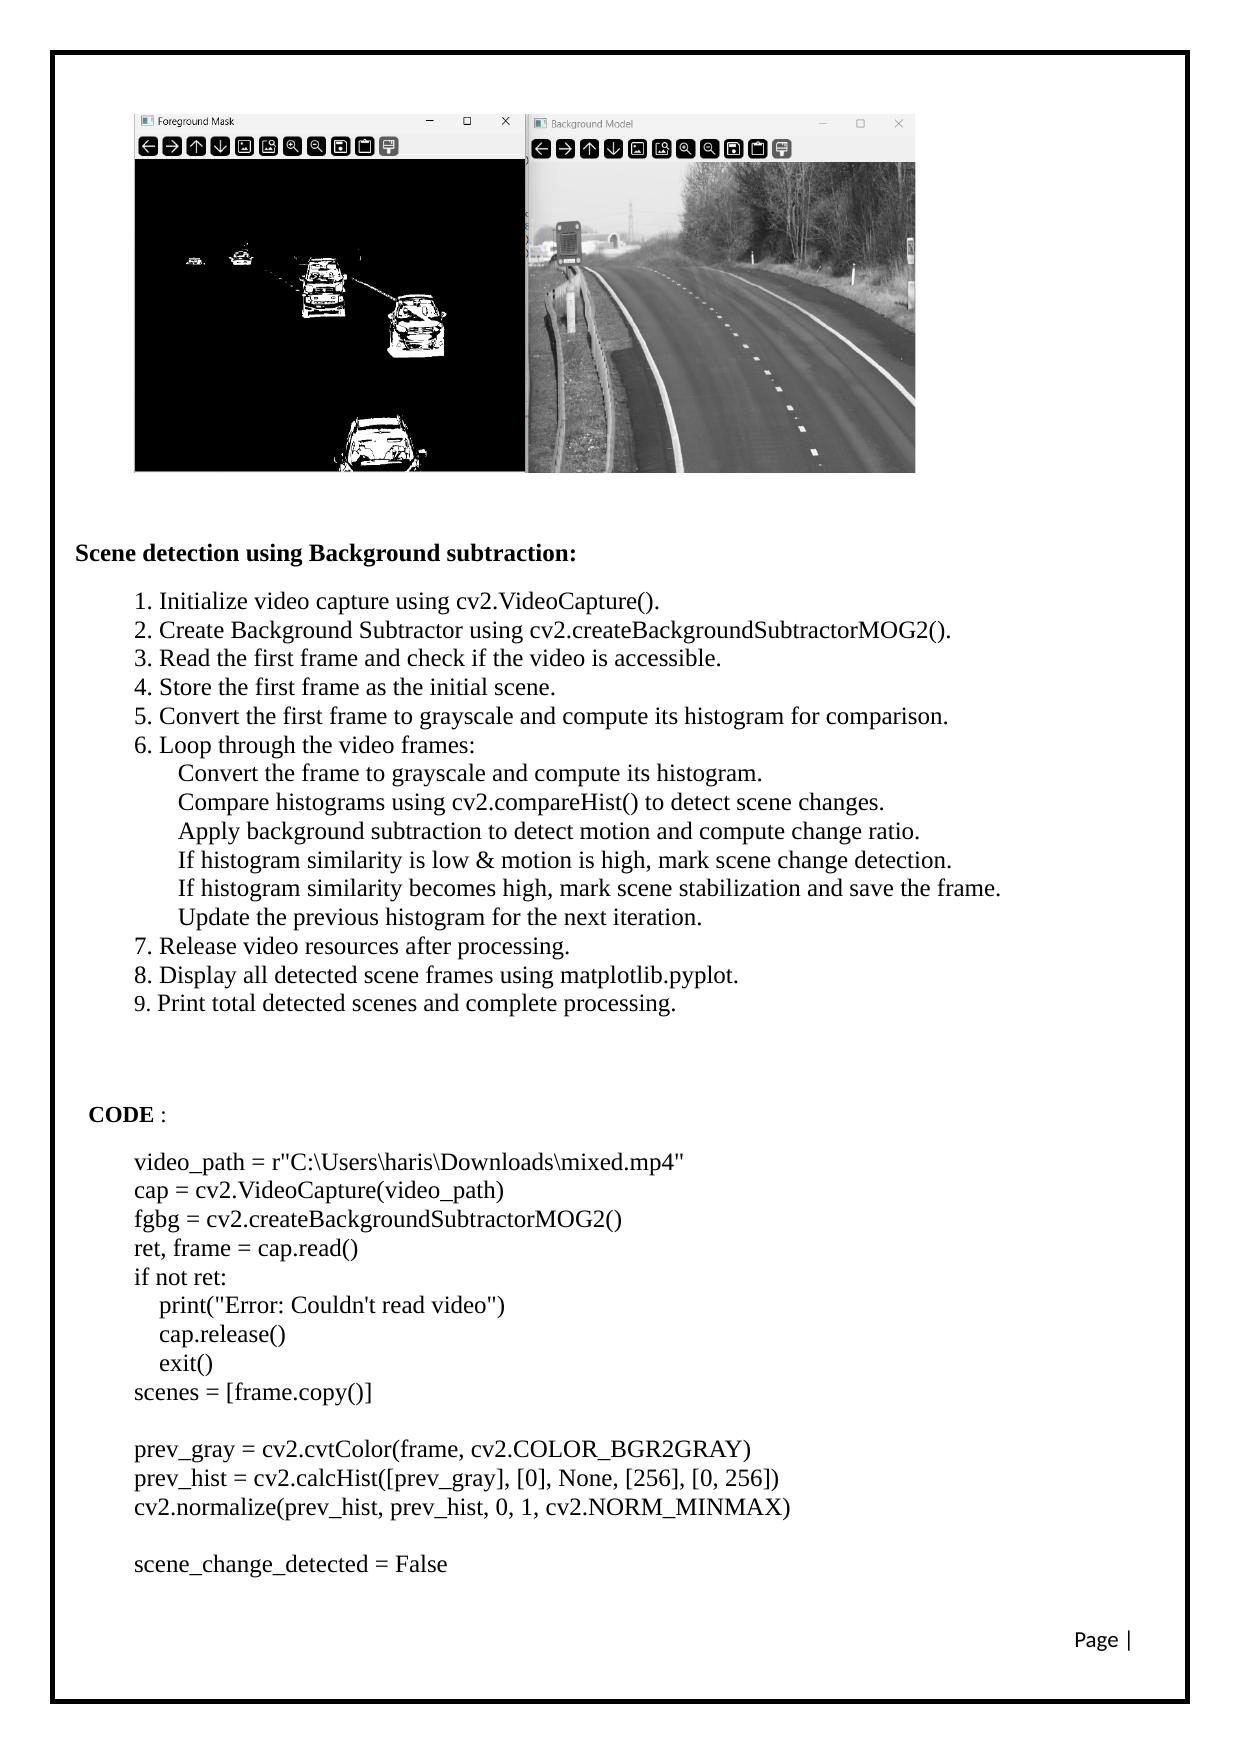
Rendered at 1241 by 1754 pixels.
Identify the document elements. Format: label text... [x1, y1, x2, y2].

text cap = cv2.VideoCapture(video_path) [134, 1175, 1166, 1204]
text cv2.normalize(prev_hist, prev_hist, 0, 1, cv2.NORM_MINMAX) [134, 1492, 1166, 1520]
text if not ret: [134, 1262, 1166, 1290]
list Convert the first frame to grayscale and compute its histogram for comparison. [134, 701, 1166, 730]
text Update the previous histogram for the next iteration. [178, 902, 1166, 931]
text prev_gray = cv2.cvtColor(frame, cv2.COLOR_BGR2GRAY) [134, 1434, 1166, 1463]
text Scene detection using Background subtraction: [75, 538, 1166, 567]
list Print total detected scenes and complete processing. [134, 988, 1166, 1017]
text Compare histograms using cv2.compareHist() to detect scene changes. [178, 787, 1166, 816]
list Display all detected scene frames using matplotlib.pyplot. [134, 960, 1166, 988]
list Store the first frame as the initial scene. [134, 672, 1166, 701]
text print("Error: Couldn't read video") [134, 1290, 1166, 1319]
text ret, frame = cap.read() [134, 1233, 1166, 1262]
text If histogram similarity is low & motion is high, mark scene change detection. [178, 845, 1166, 873]
list Read the first frame and check if the video is accessible. [134, 643, 1166, 672]
list Release video resources after processing. [134, 931, 1166, 960]
list Create Background Subtractor using cv2.createBackgroundSubtractorMOG2(). [134, 615, 1166, 643]
text video_path = r"C:\Users\haris\Downloads\mixed.mp4" [134, 1147, 1166, 1175]
text fgbg = cv2.createBackgroundSubtractorMOG2() [134, 1204, 1166, 1233]
picture [133, 114, 916, 473]
text cap.release() [134, 1319, 1166, 1348]
text CODE : [88, 1102, 1166, 1128]
list Loop through the video frames: [134, 730, 1166, 758]
text prev_hist = cv2.calcHist([prev_gray], [0], None, [256], [0, 256]) [134, 1463, 1166, 1492]
list Initialize video capture using cv2.VideoCapture(). [134, 586, 1166, 615]
text scene_change_detected = False [134, 1549, 1166, 1578]
text exit() [134, 1348, 1166, 1377]
text scenes = [frame.copy()] [134, 1377, 1166, 1405]
text Convert the frame to grayscale and compute its histogram. [178, 758, 1166, 787]
text Apply background subtraction to detect motion and compute change ratio. [178, 816, 1166, 845]
text If histogram similarity becomes high, mark scene stabilization and save the frame. [178, 873, 1166, 902]
